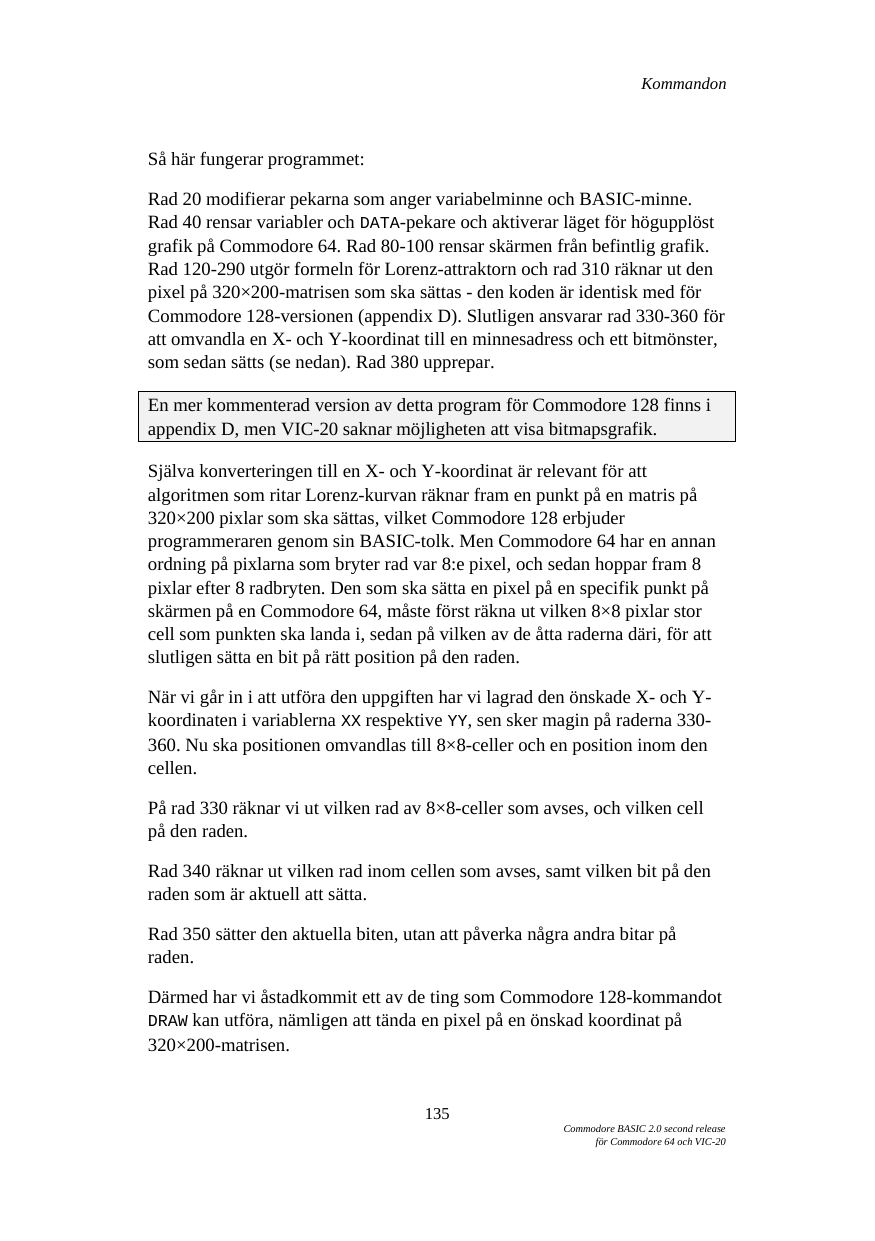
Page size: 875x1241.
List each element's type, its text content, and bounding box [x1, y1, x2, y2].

text Rad 20 modifierar pekarna som anger variabelminne och BASIC-minne. Rad 40 rensar variabler och DATA-pekare och aktiverar läget för högupplöst grafik på Commodore 64. Rad 80-100 rensar skärmen från befintlig grafik. Rad 120-290 utgör formeln för Lorenz-attraktorn och rad 310 räknar ut den pixel på 320×200-matrisen som ska sättas - den koden är identisk med för Commodore 128-versionen (appendix D). Slutligen ansvarar rad 330-360 för att omvandla en X- och Y-koordinat till en minnesadress och ett bitmönster, som sedan sätts (se nedan). Rad 380 upprepar. [148, 188, 726, 373]
text Själva konverteringen till en X- och Y-koordinat är relevant för att algoritmen som ritar Lorenz-kurvan räknar fram en punkt på en matris på 320×200 pixlar som ska sättas, vilket Commodore 128 erbjuder programmeraren genom sin BASIC-tolk. Men Commodore 64 har en annan ordning på pixlarna som bryter rad var 8:e pixel, och sedan hoppar fram 8 pixlar efter 8 radbryten. Den som ska sätta en pixel på en specifik punkt på skärmen på en Commodore 64, måste först räkna ut vilken 8×8 pixlar stor cell som punkten ska landa i, sedan på vilken av de åtta raderna däri, för att slutligen sätta en bit på rätt position på den raden. [148, 460, 726, 668]
text När vi går in i att utföra den uppgiften har vi lagrad den önskade X- och Y-koordinaten i variablerna XX respektive YY, sen sker magin på raderna 330-360. Nu ska positionen omvandlas till 8×8-celler och en position inom den cellen. [148, 686, 726, 778]
text Därmed har vi åstadkommit ett av de ting som Commodore 128-kommandot DRAW kan utföra, nämligen att tända en pixel på en önskad koordinat på 320×200-matrisen. [148, 986, 726, 1055]
text På rad 330 räknar vi ut vilken rad av 8×8-celler som avses, och vilken cell på den raden. [148, 797, 726, 841]
text Rad 340 räknar ut vilken rad inom cellen som avses, samt vilken bit på den raden som är aktuell att sätta. [148, 860, 726, 904]
text Så här fungerar programmet: [148, 148, 726, 169]
text En mer kommenterad version av detta program för Commodore 128 finns i appendix D, men VIC-20 saknar möjligheten att visa bitmapsgrafik. [139, 392, 735, 441]
text Rad 350 sätter den aktuella biten, utan att påverka några andra bitar på raden. [148, 923, 726, 968]
